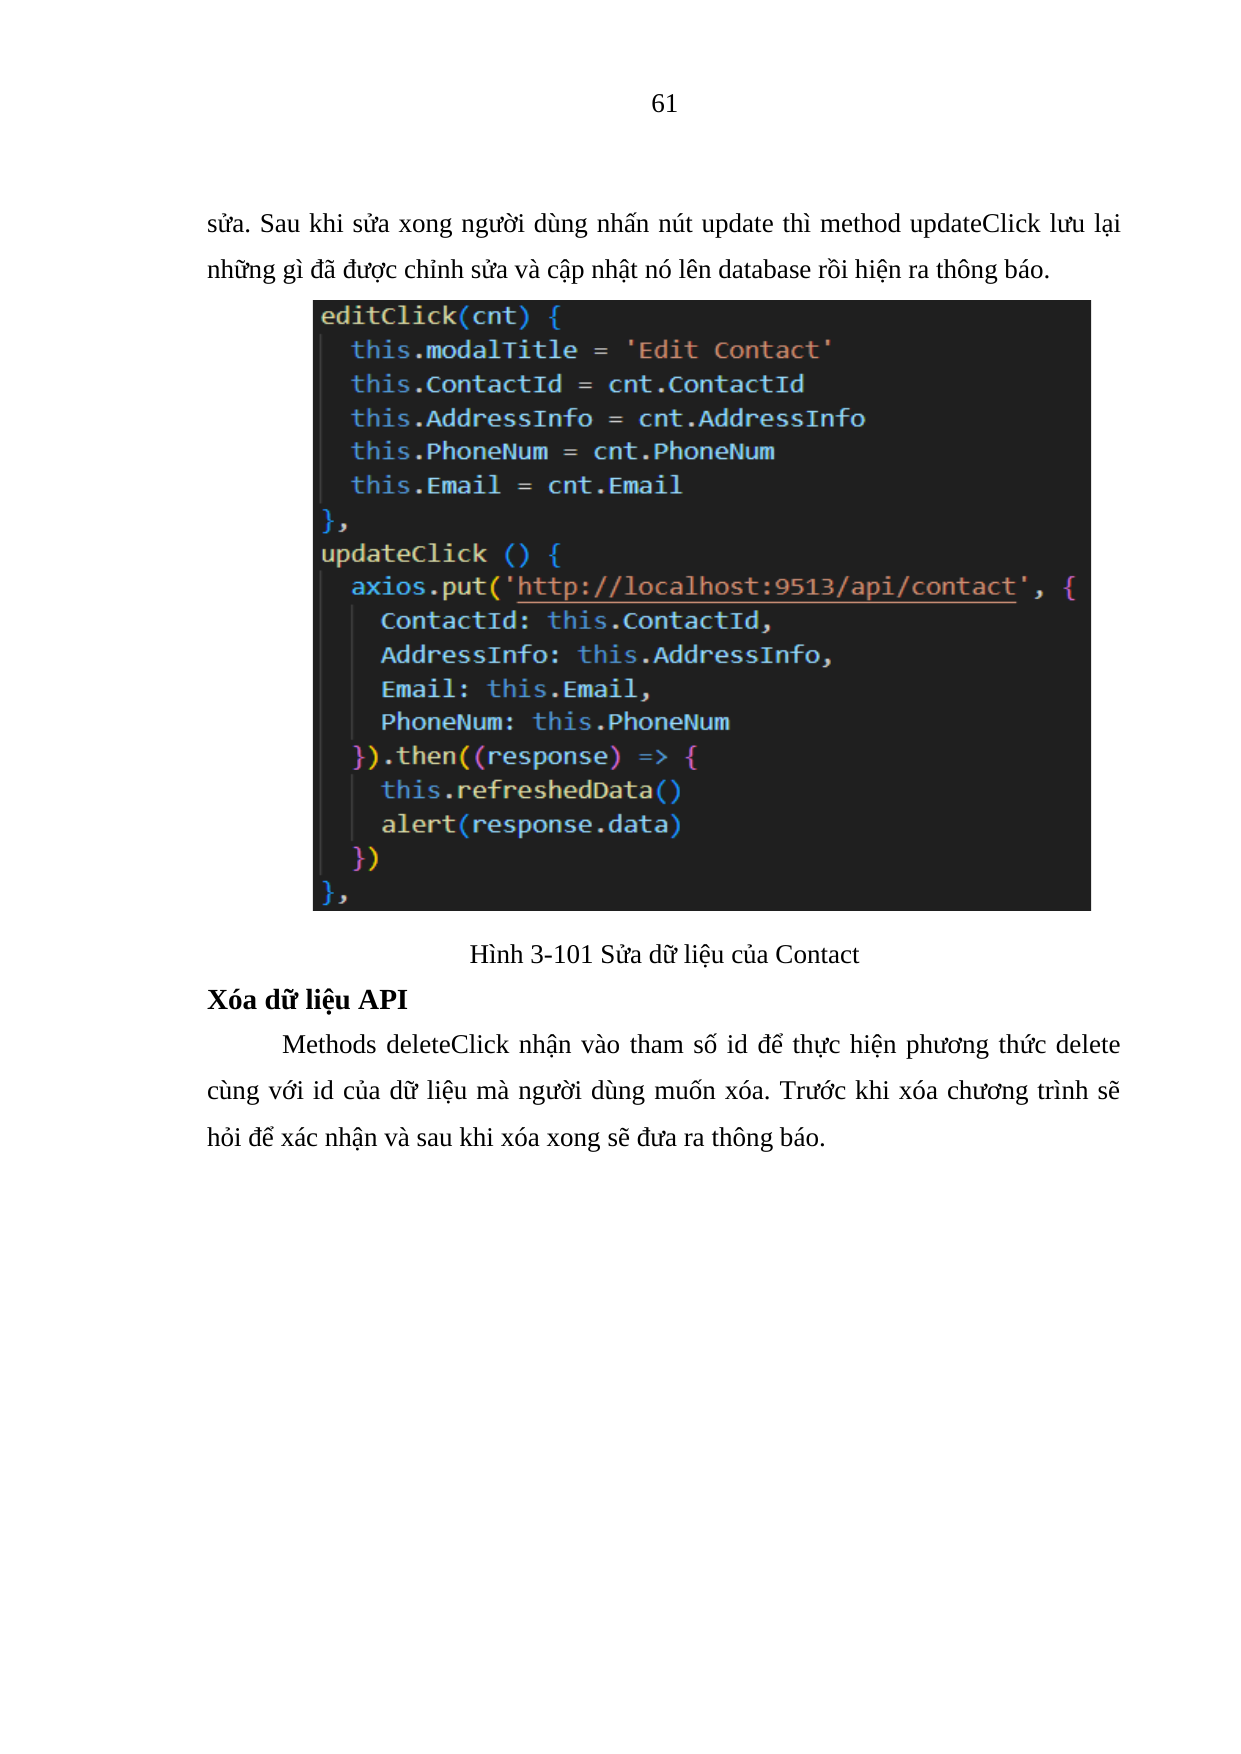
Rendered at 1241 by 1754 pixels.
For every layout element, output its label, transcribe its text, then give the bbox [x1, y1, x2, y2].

text Xóa dữ liệu API [207, 982, 1122, 1015]
text Methods deleteClick nhận vào tham số id để thực hiện phương thức delete cùng với id của dữ liệu mà người dùng muốn xóa. Trước khi xóa chương trình sẽ hỏi để xác nhận và sau khi xóa xong sẽ đưa ra thông báo. [207, 1028, 1122, 1152]
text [207, 207, 1122, 284]
picture [312, 300, 1092, 911]
